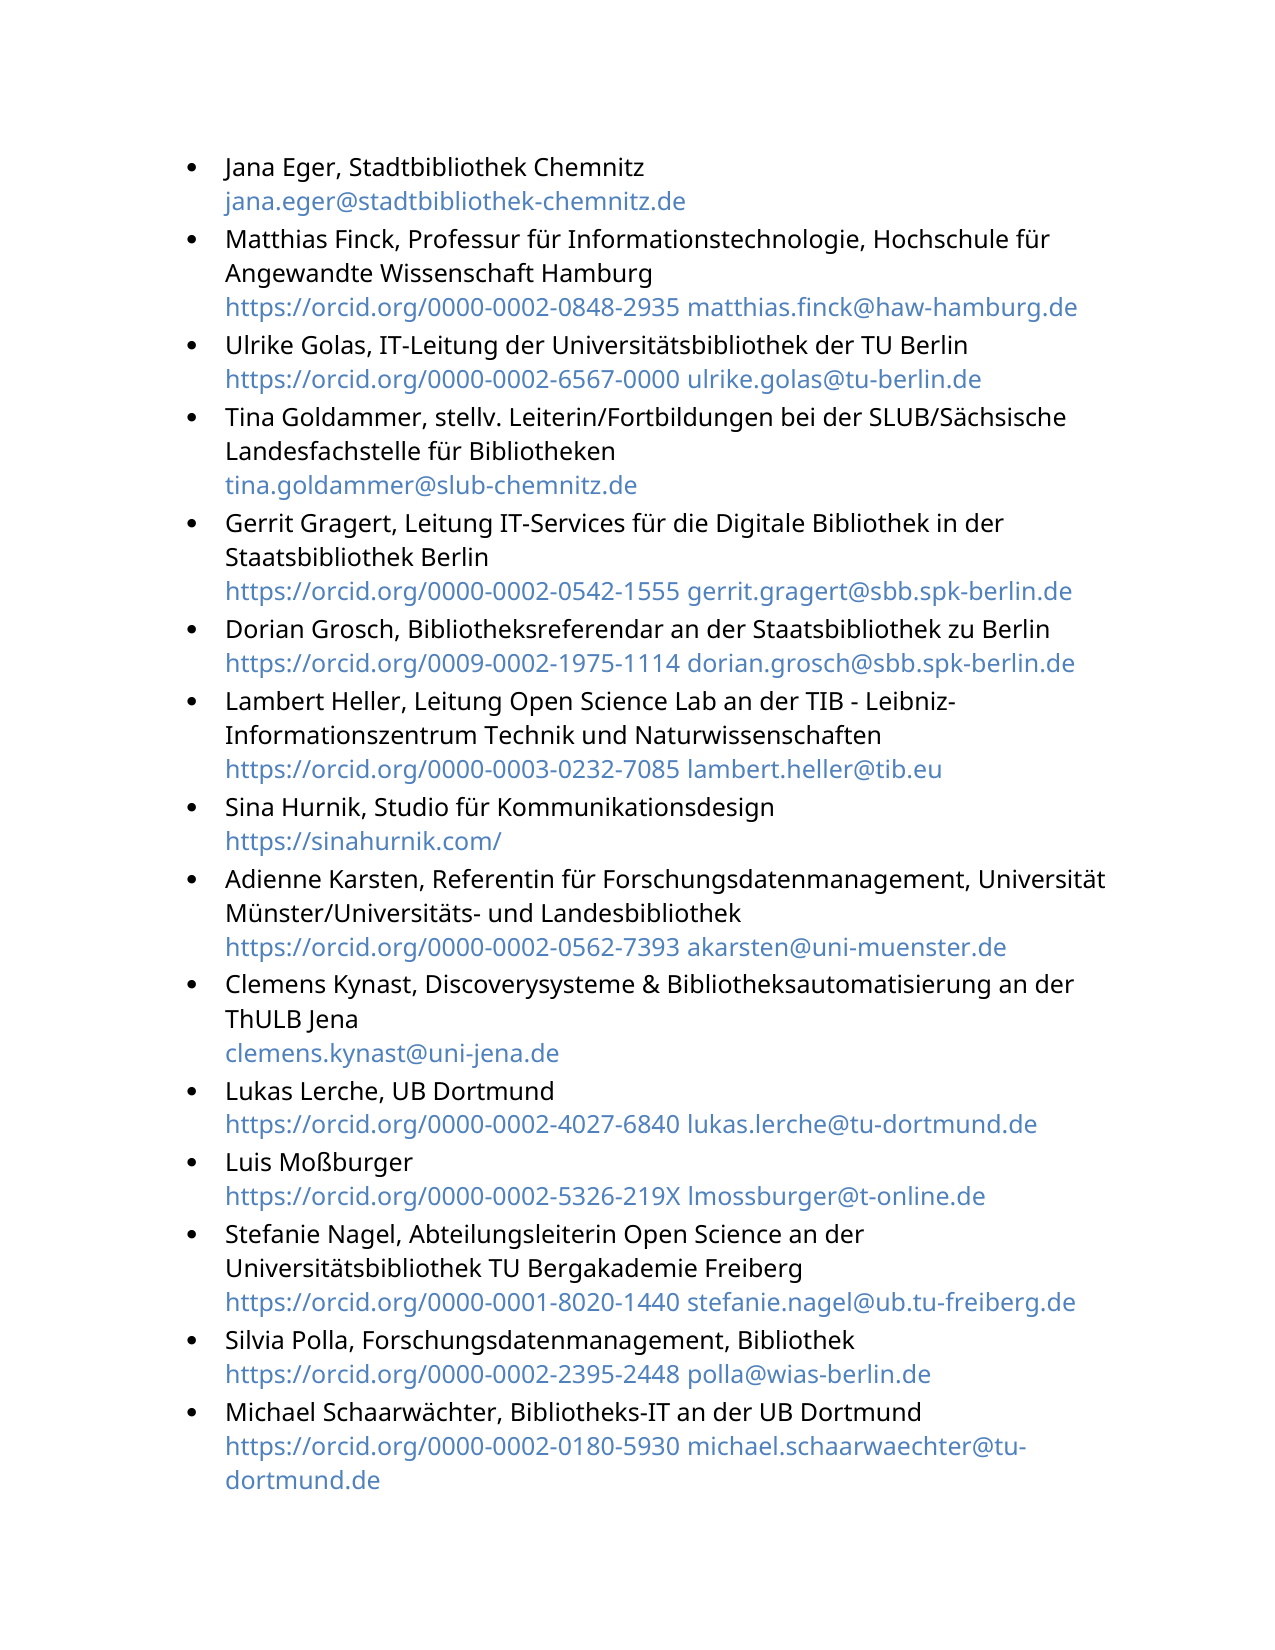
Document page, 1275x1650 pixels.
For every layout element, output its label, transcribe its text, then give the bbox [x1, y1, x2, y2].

list Gerrit Gragert, Leitung IT-Services für die Digitale Bibliothek in der Staatsbibliothek Berlin https://orcid.org/0000-0002-0542-1555 gerrit.gragert@sbb.spk-berlin.de [187, 506, 1125, 608]
list Adienne Karsten, Referentin für Forschungsdatenmanagement, Universität Münster/Universitäts- und Landesbibliothek https://orcid.org/0000-0002-0562-7393 akarsten@uni-muenster.de [187, 861, 1125, 963]
list Tina Goldammer, stellv. Leiterin/Fortbildungen bei der SLUB/Sächsische Landesfachstelle für Bibliotheken tina.goldammer@slub-chemnitz.de [187, 400, 1125, 502]
list Sina Hurnik, Studio für Kommunikationsdesign https://sinahurnik.com/ [187, 789, 1125, 857]
list Ulrike Golas, IT-Leitung der Universitätsbibliothek der TU Berlin https://orcid.org/0000-0002-6567-0000 ulrike.golas@tu-berlin.de [187, 328, 1125, 396]
list Dorian Grosch, Bibliotheksreferendar an der Staatsbibliothek zu Berlin https://orcid.org/0009-0002-1975-1114 dorian.grosch@sbb.spk-berlin.de [187, 612, 1125, 680]
list Silvia Polla, Forschungsdatenmanagement, Bibliothek https://orcid.org/0000-0002-2395-2448 polla@wias-berlin.de [187, 1323, 1125, 1391]
list Jana Eger, Stadtbibliothek Chemnitz jana.eger@stadtbibliothek-chemnitz.de [187, 150, 1125, 218]
list Lukas Lerche, UB Dortmund https://orcid.org/0000-0002-4027-6840 lukas.lerche@tu-dortmund.de [187, 1073, 1125, 1141]
list Michael Schaarwächter, Bibliotheks-IT an der UB Dortmund https://orcid.org/0000-0002-0180-5930 michael.schaarwaechter@tu-dortmund.de [187, 1395, 1125, 1497]
list Stefanie Nagel, Abteilungsleiterin Open Science an der Universitätsbibliothek TU Bergakademie Freiberg https://orcid.org/0000-0001-8020-1440 stefanie.nagel@ub.tu-freiberg.de [187, 1217, 1125, 1319]
list Luis Moßburger https://orcid.org/0000-0002-5326-219X lmossburger@t-online.de [187, 1145, 1125, 1213]
list Matthias Finck, Professur für Informationstechnologie, Hochschule für Angewandte Wissenschaft Hamburg https://orcid.org/0000-0002-0848-2935 matthias.finck@haw-hamburg.de [187, 222, 1125, 324]
list Clemens Kynast, Discoverysysteme & Bibliotheksautomatisierung an der ThULB Jena clemens.kynast@uni-jena.de [187, 967, 1125, 1069]
list Lambert Heller, Leitung Open Science Lab an der TIB - Leibniz‐Informationszentrum Technik und Naturwissenschaften https://orcid.org/0000-0003-0232-7085 lambert.heller@tib.eu [187, 683, 1125, 786]
